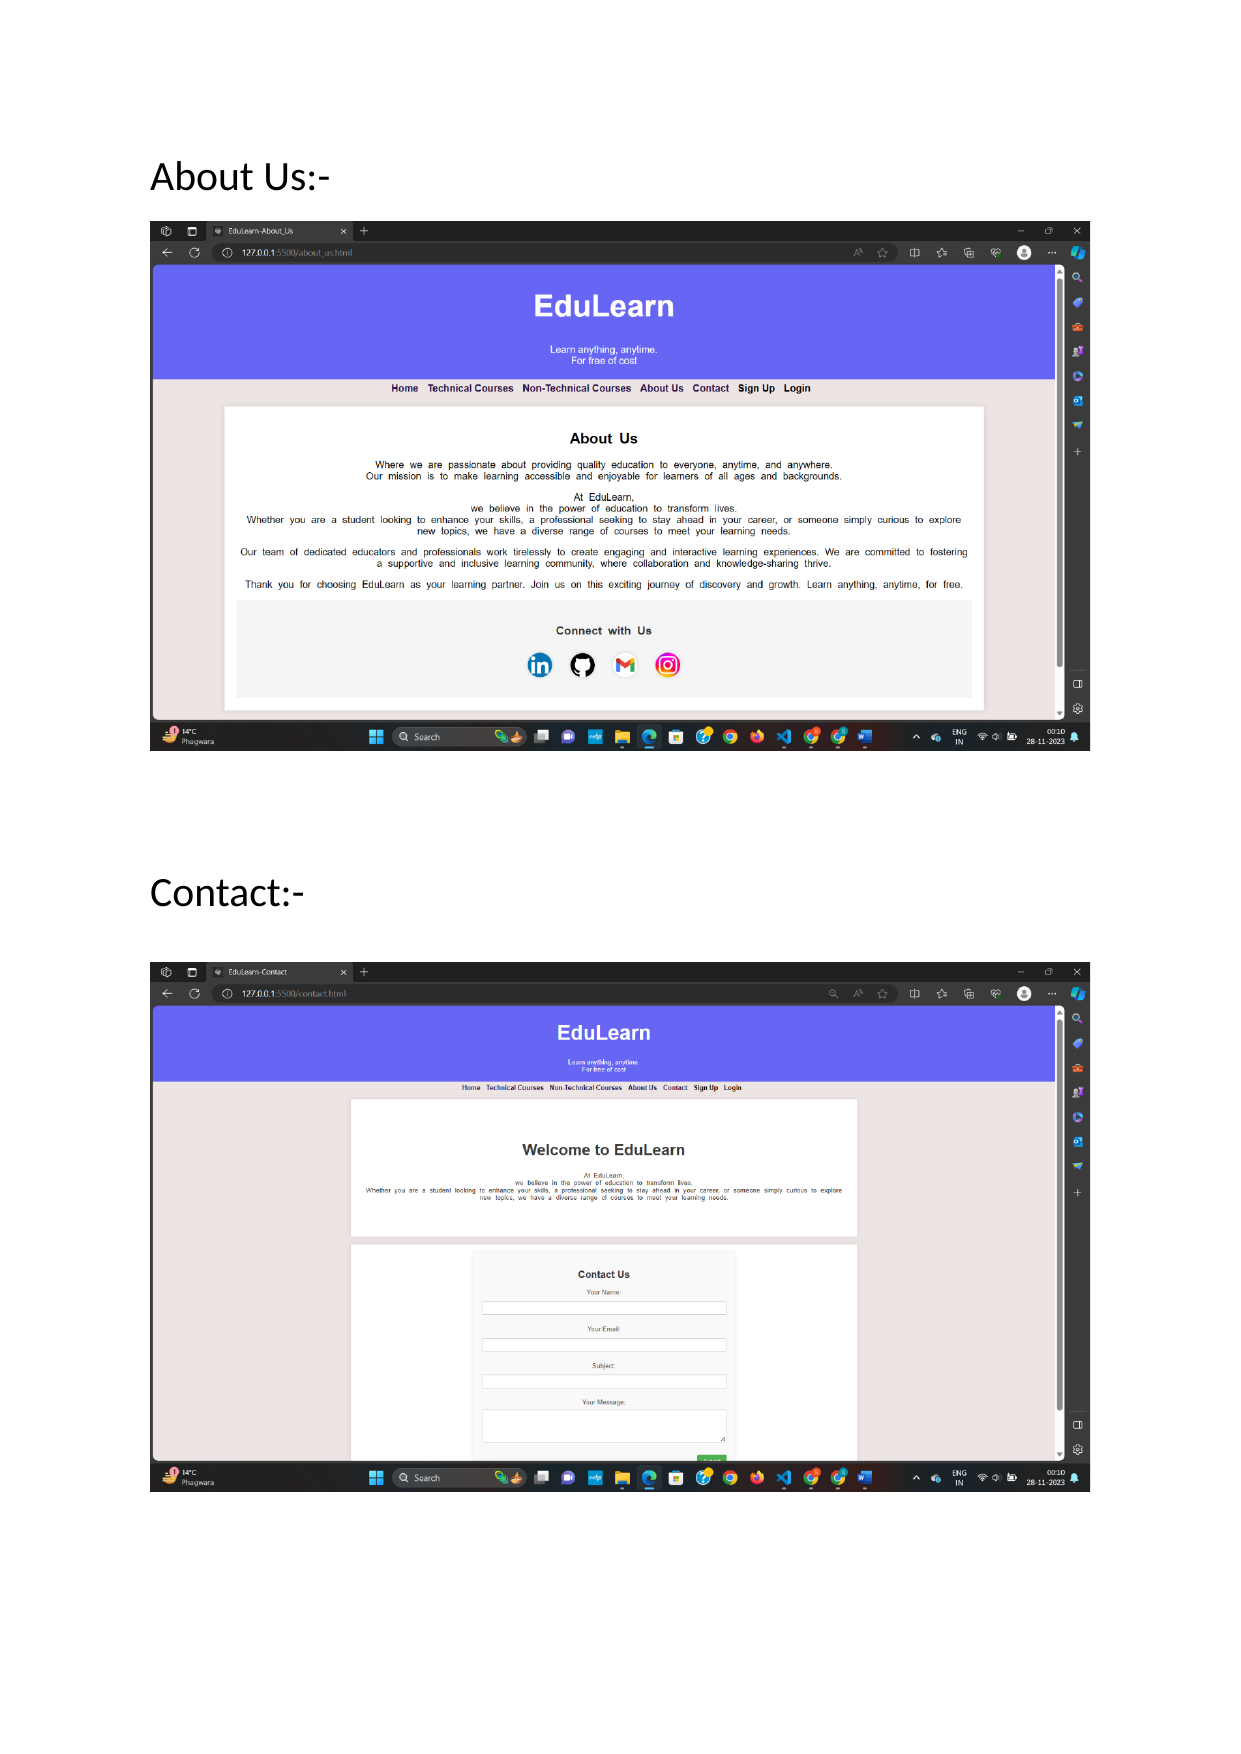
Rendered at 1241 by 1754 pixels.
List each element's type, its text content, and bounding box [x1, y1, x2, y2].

text About Us:- [150, 150, 1090, 201]
text Contact:- [150, 866, 1090, 916]
picture [150, 962, 1091, 1492]
picture [150, 221, 1091, 751]
